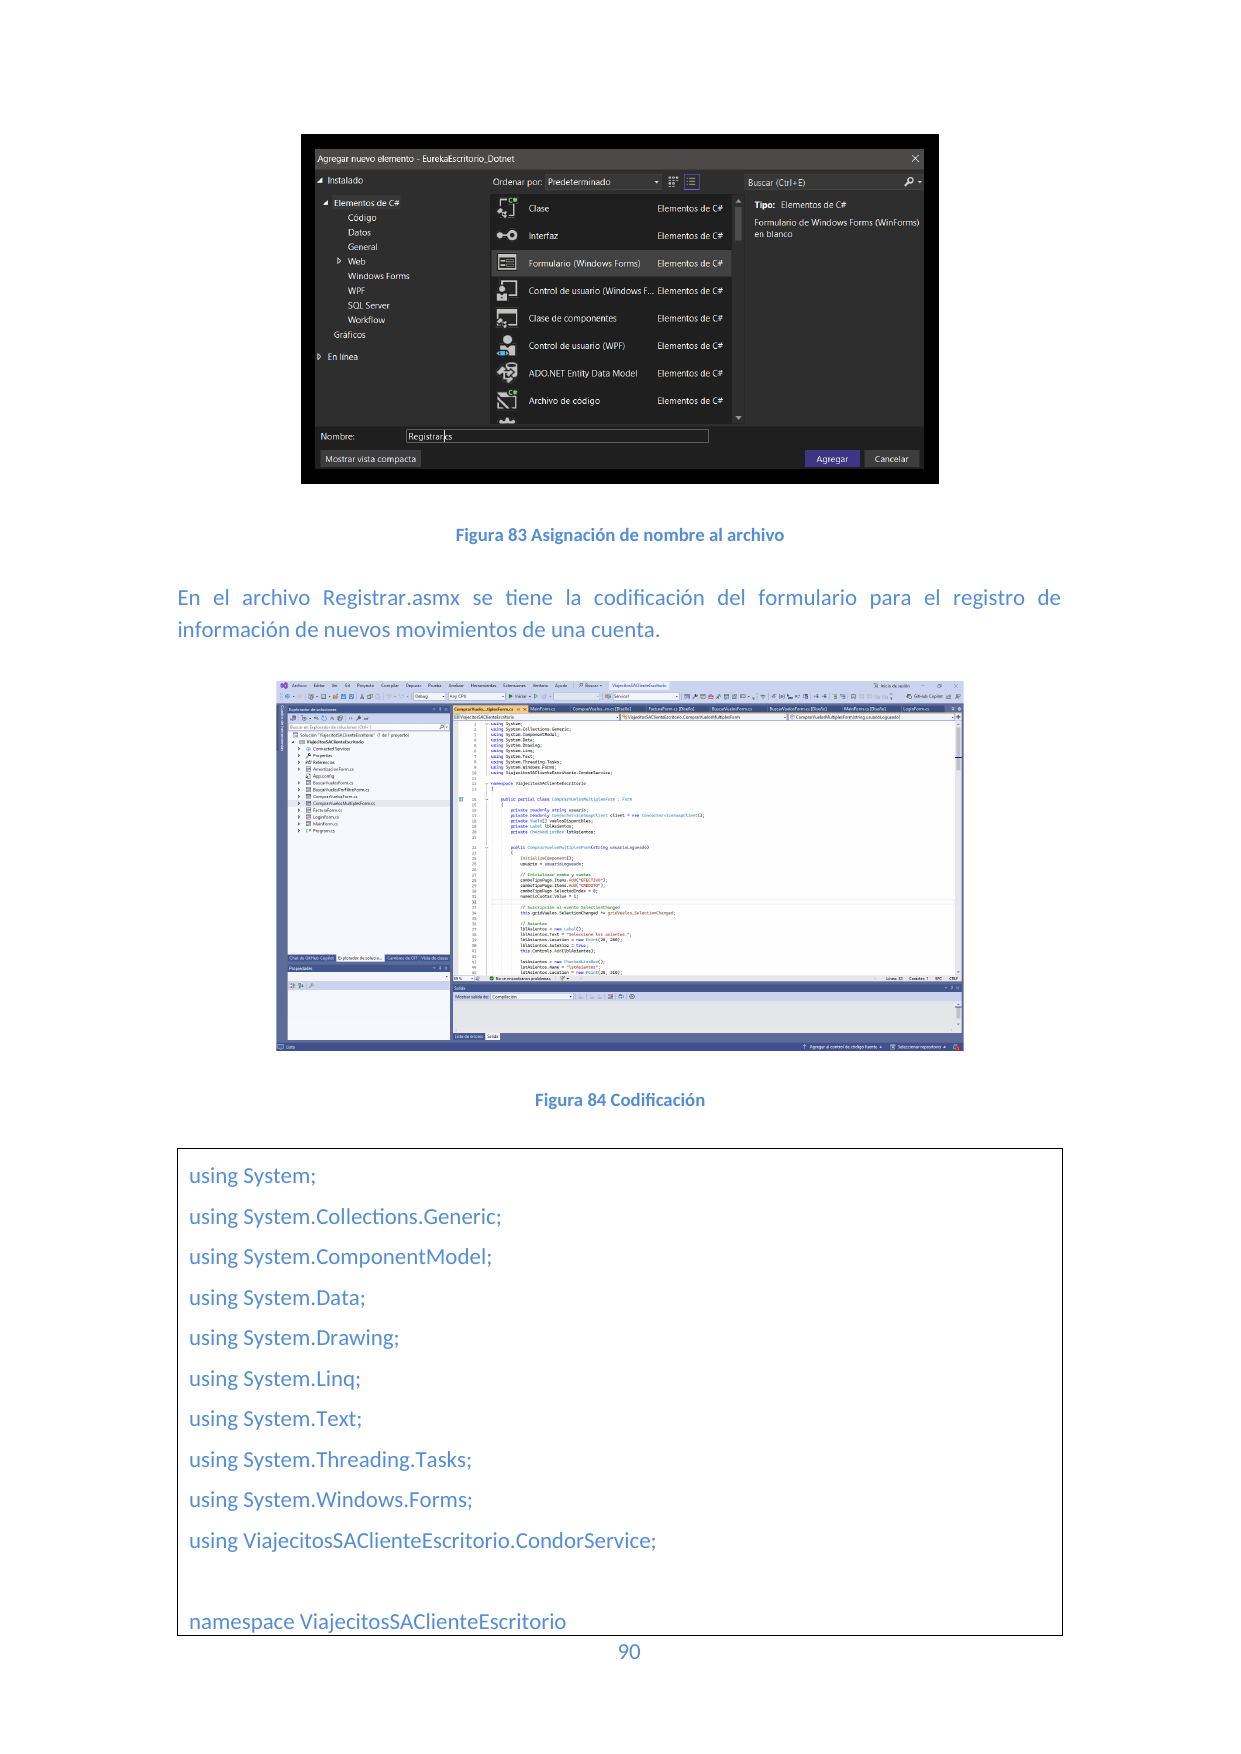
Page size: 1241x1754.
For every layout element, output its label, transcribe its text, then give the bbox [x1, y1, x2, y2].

picture [315, 149, 924, 469]
text En el archivo Registrar.asmx se tiene la codificación del formulario para el registro de información de nuevos movimientos de una cuenta. [177, 583, 1063, 643]
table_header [178, 1149, 1062, 1635]
picture [276, 681, 964, 1051]
